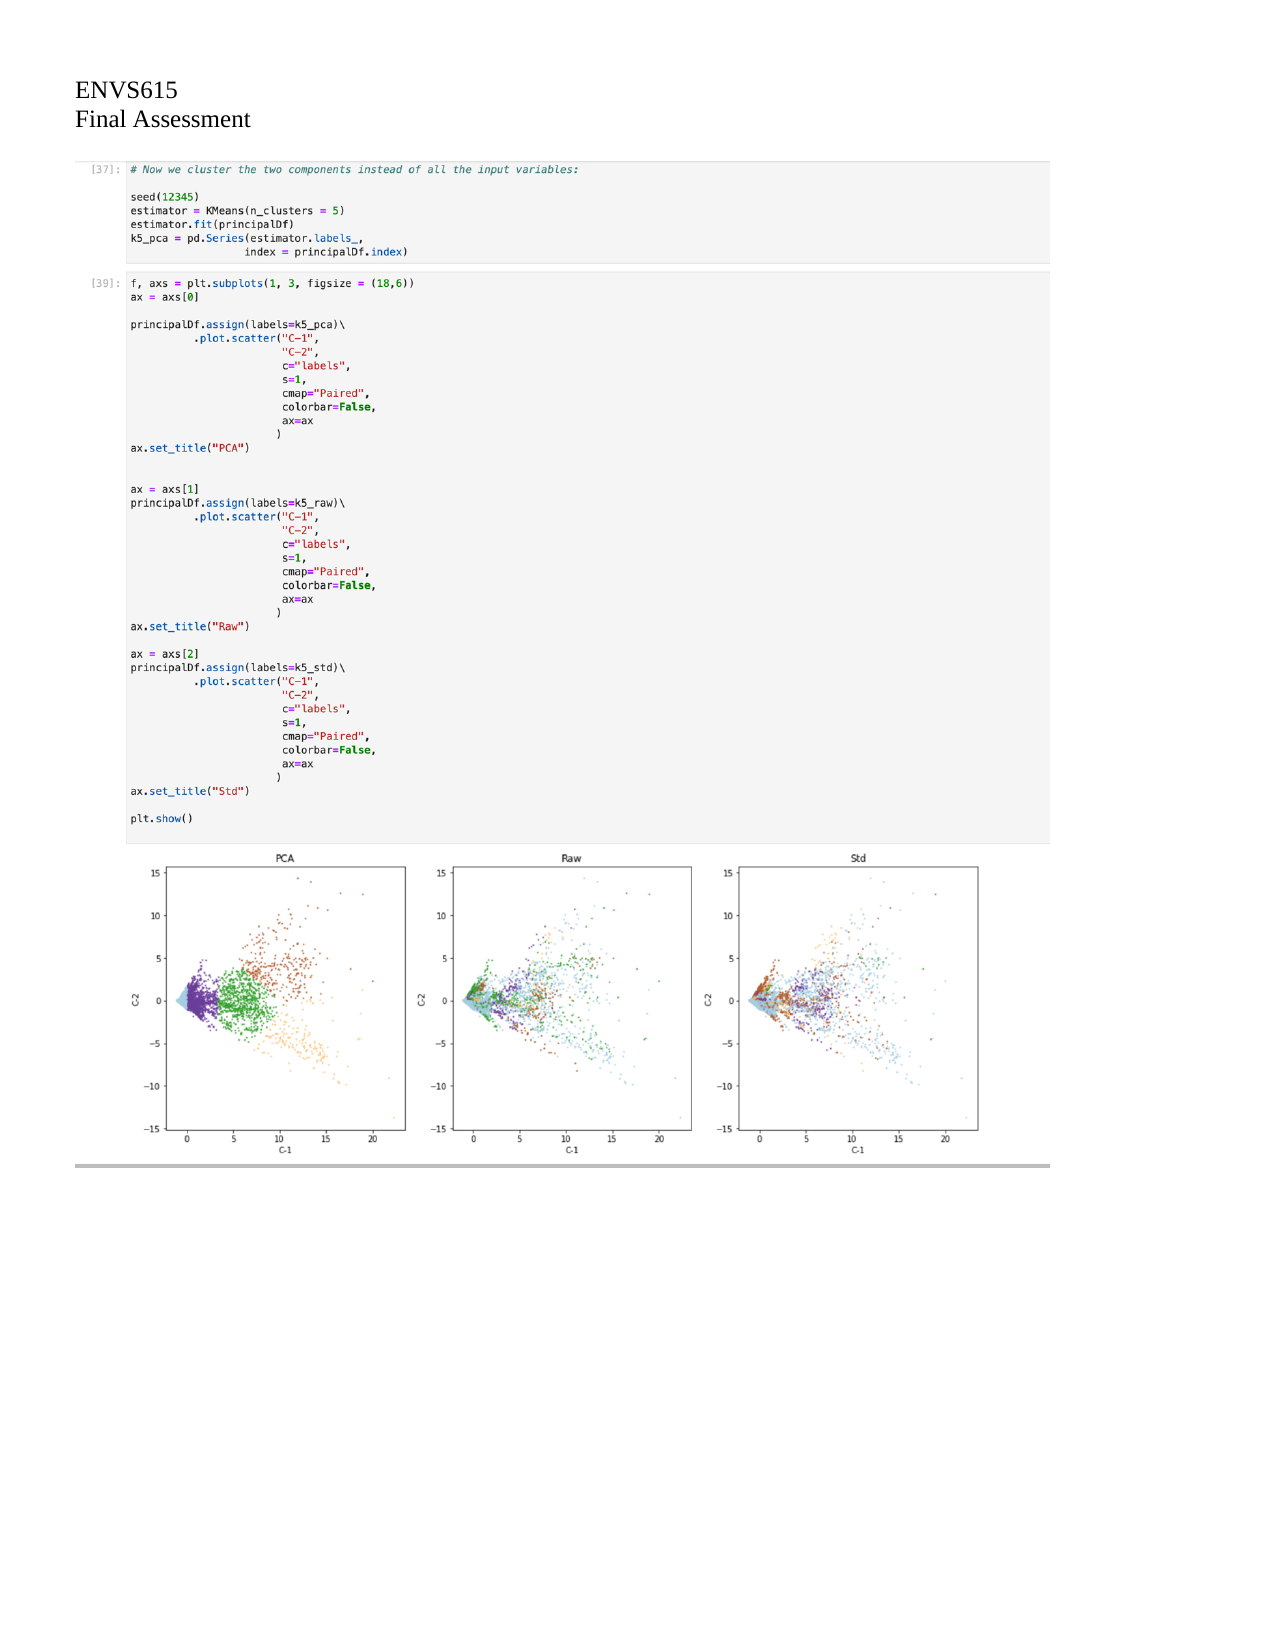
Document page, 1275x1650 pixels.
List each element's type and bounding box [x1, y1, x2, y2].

picture [75, 161, 1050, 1168]
